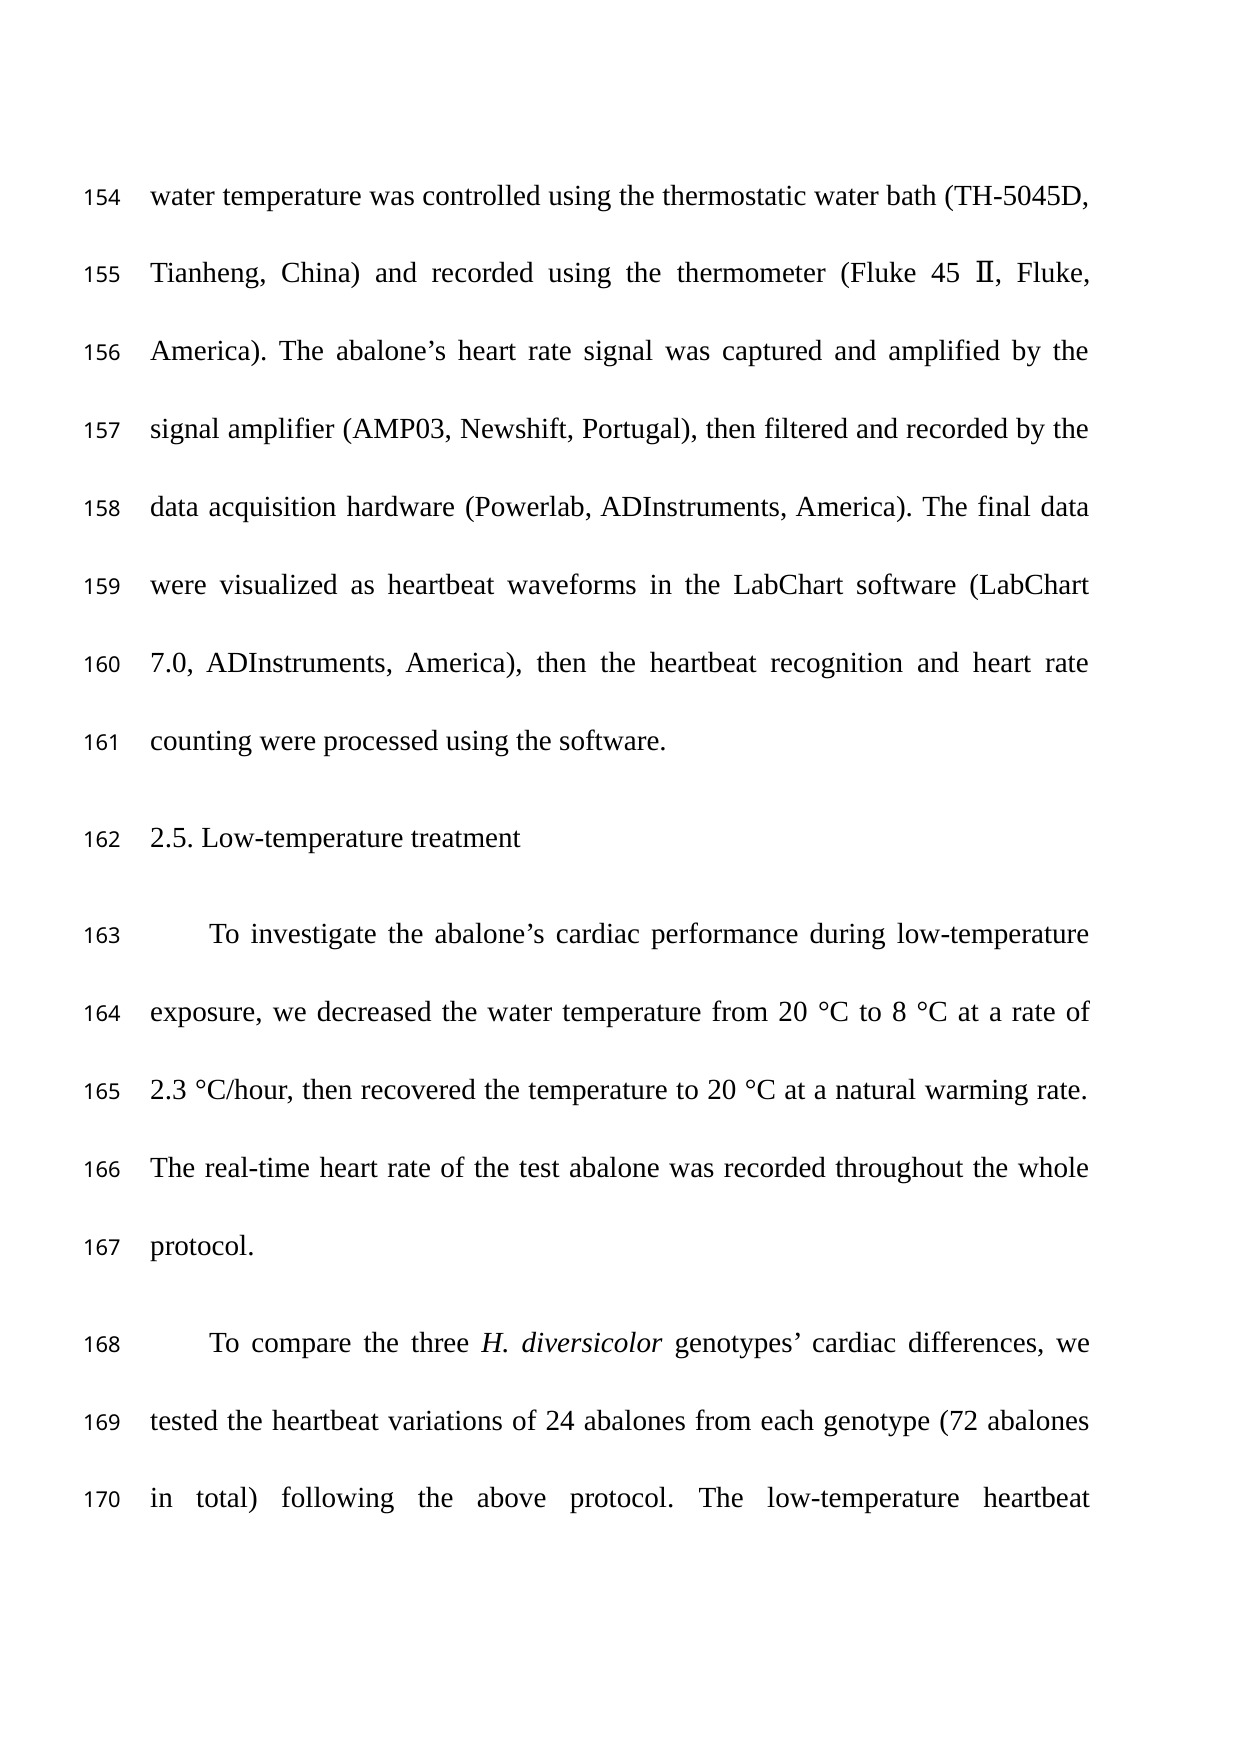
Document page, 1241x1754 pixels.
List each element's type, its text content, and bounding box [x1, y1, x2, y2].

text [150, 162, 1090, 772]
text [150, 1309, 1090, 1530]
text To investigate the abalone’s cardiac performance during low-temperature exposure, we decreased the water temperature from 20 °C to 8 °C at a rate of 2.3 °C/hour, then recovered the temperature to 20 °C at a natural warming rate. The real-time heart rate of the test abalone was recorded throughout the whole protocol. [150, 901, 1090, 1277]
text 2.5. Low-temperature treatment [150, 804, 1090, 869]
